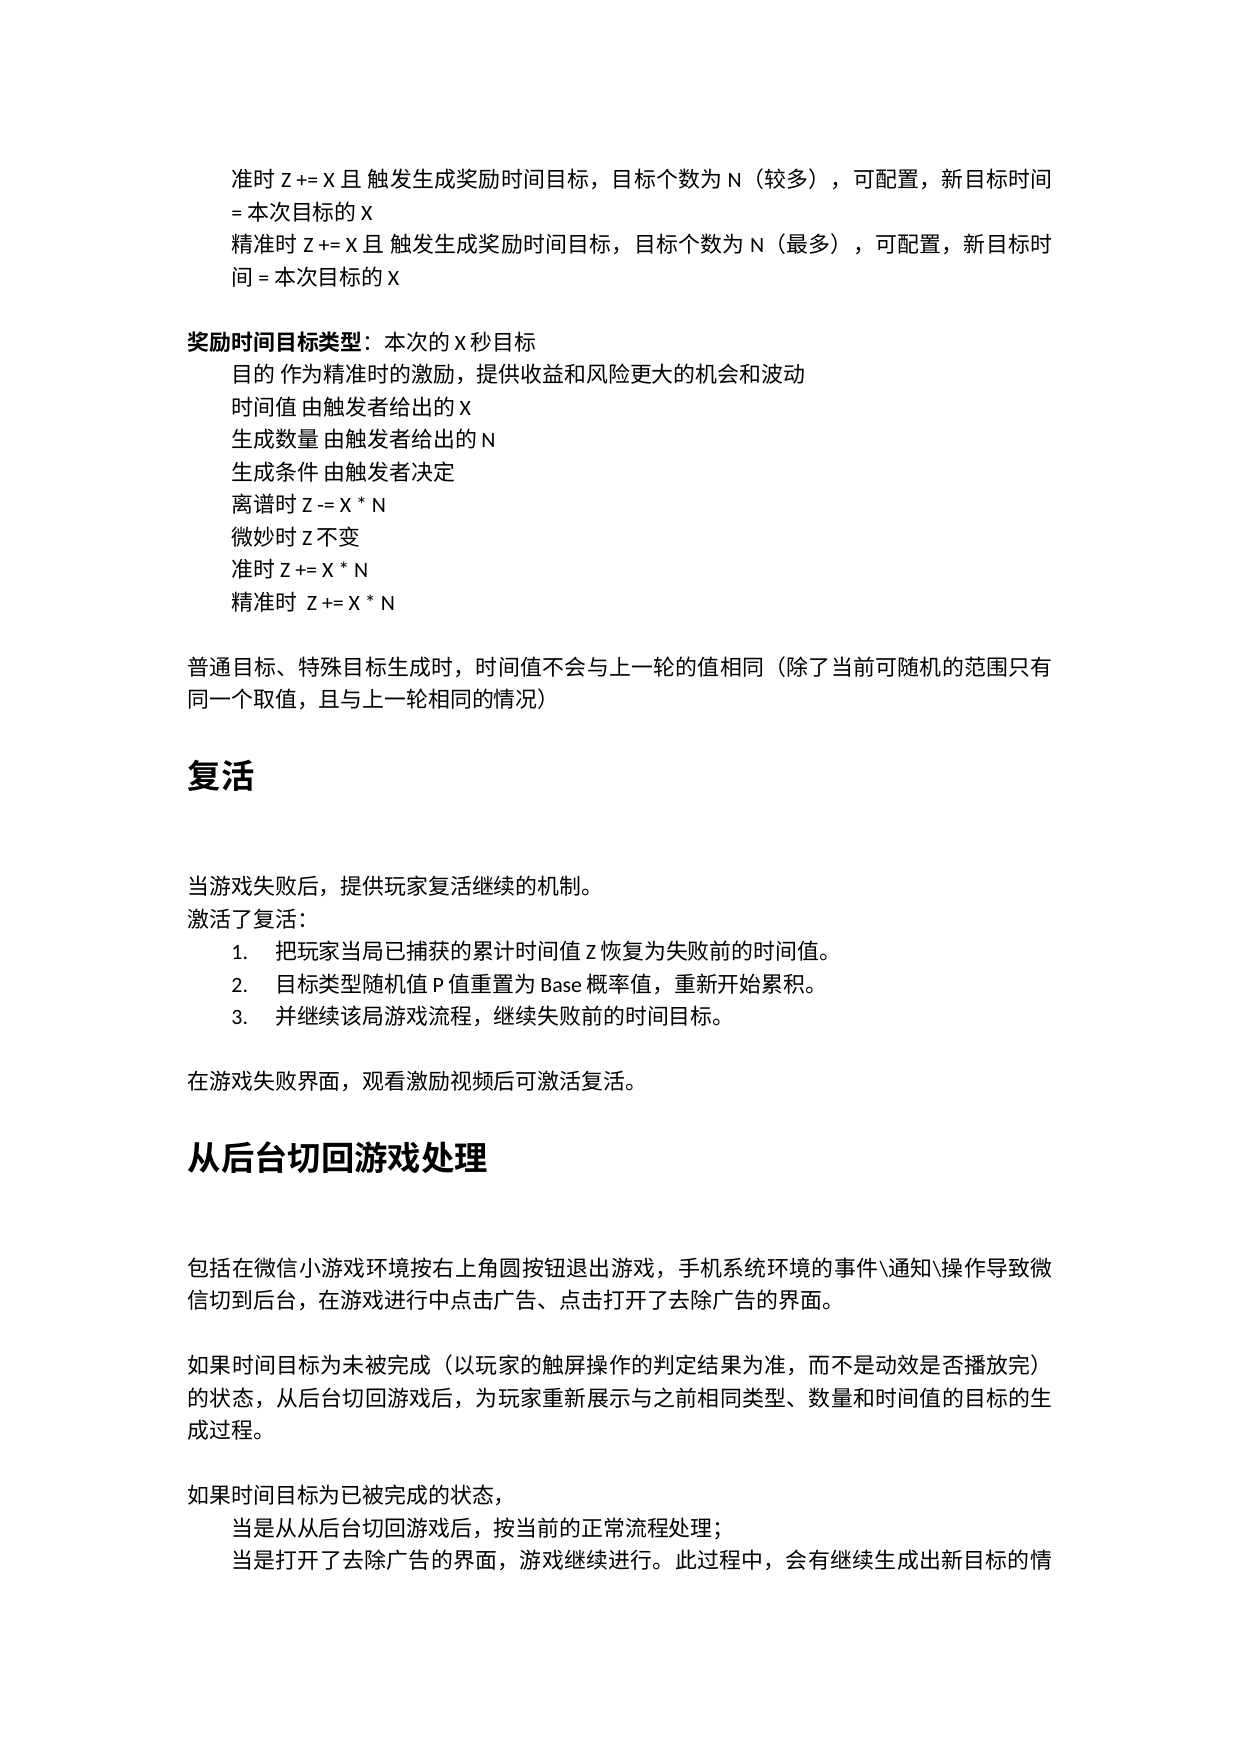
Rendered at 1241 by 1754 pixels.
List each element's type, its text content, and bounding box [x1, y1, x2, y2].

text 在游戏失败界面，观看激励视频后可激活复活。 [187, 1064, 1053, 1096]
text 准时 Z += X * N [231, 552, 1053, 584]
list 目标类型随机值P值重置为Base概率值，重新开始累积。 [231, 966, 1053, 999]
text 生成条件 由触发者决定 [231, 454, 1053, 487]
text 普通目标、特殊目标生成时，时间值不会与上一轮的值相同（除了当前可随机的范围只有同一个取值，且与上一轮相同的情况） [187, 649, 1053, 714]
text 生成数量 由触发者给出的N [231, 422, 1053, 454]
list 并继续该局游戏流程，继续失败前的时间目标。 [231, 999, 1053, 1031]
text 准时 Z += X 且 触发生成奖励时间目标，目标个数为N（较多），可配置，新目标时间 = 本次目标的X [231, 162, 1053, 227]
text 精准时 Z += X 且 触发生成奖励时间目标，目标个数为N（最多），可配置，新目标时间 = 本次目标的X [231, 227, 1053, 292]
text 奖励时间目标类型：本次的X秒目标 [187, 324, 1053, 357]
text 离谱时 Z -= X * N [231, 487, 1053, 519]
text 目的 作为精准时的激励，提供收益和风险更大的机会和波动 [187, 357, 1053, 389]
text 如果时间目标为已被完成的状态， [187, 1478, 1053, 1511]
subtitle 从后台切回游戏处理 [187, 1123, 1053, 1188]
text 当游戏失败后，提供玩家复活继续的机制。 [187, 869, 1053, 901]
text 激活了复活： [187, 901, 1053, 934]
list 把玩家当局已捕获的累计时间值Z恢复为失败前的时间值。 [231, 934, 1053, 966]
text 包括在微信小游戏环境按右上角圆按钮退出游戏，手机系统环境的事件\通知\操作导致微信切到后台，在游戏进行中点击广告、点击打开了去除广告的界面。 [187, 1251, 1053, 1316]
text 精准时 Z += X * N [187, 584, 1053, 617]
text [187, 1543, 1053, 1576]
text 如果时间目标为未被完成（以玩家的触屏操作的判定结果为准，而不是动效是否播放完）的状态，从后台切回游戏后，为玩家重新展示与之前相同类型、数量和时间值的目标的生成过程。 [187, 1348, 1053, 1446]
text 时间值 由触发者给出的X [231, 389, 1053, 422]
subtitle 复活 [187, 742, 1053, 807]
text 微妙时 Z不变 [231, 519, 1053, 552]
text 当是从从后台切回游戏后，按当前的正常流程处理； [187, 1511, 1053, 1543]
